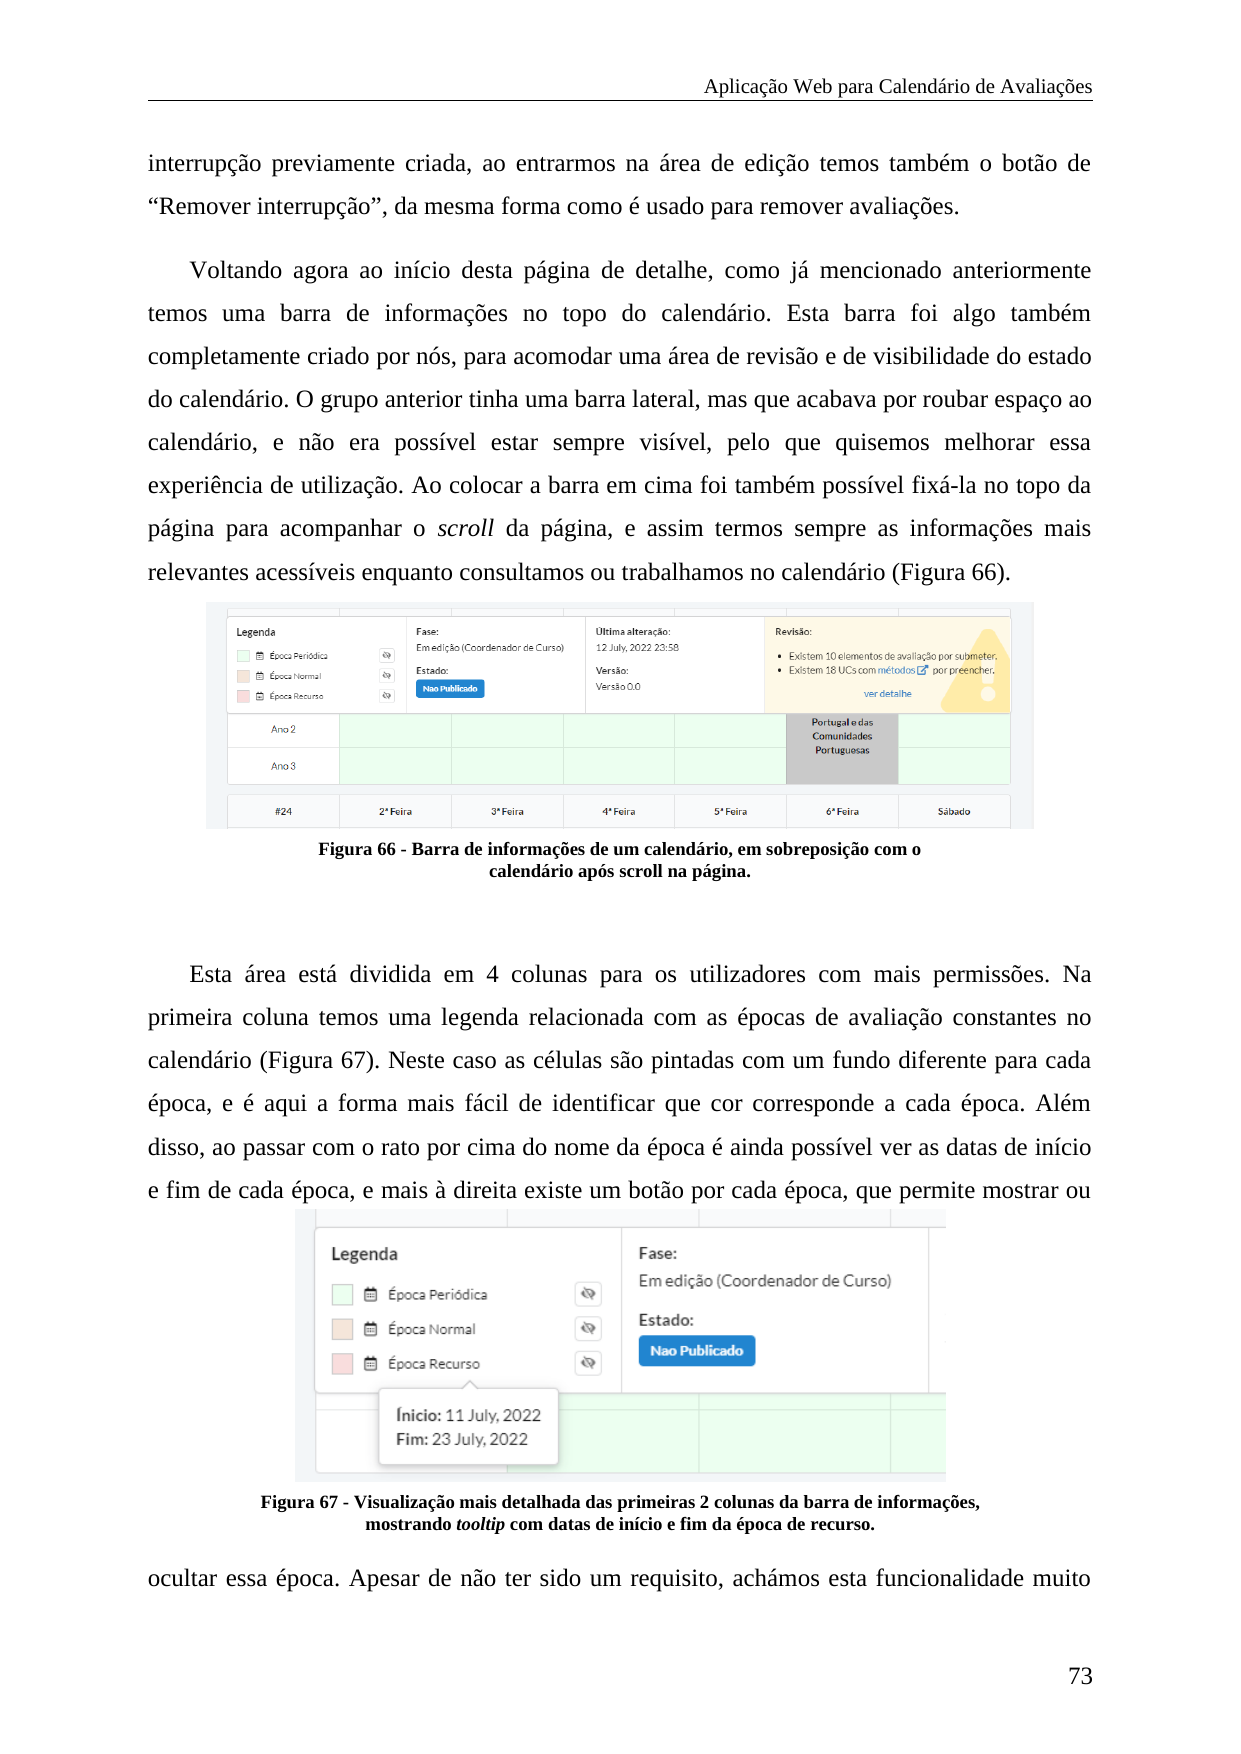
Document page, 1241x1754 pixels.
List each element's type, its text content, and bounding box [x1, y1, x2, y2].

text Voltando agora ao início desta página de detalhe, como já mencionado anteriormente temos uma barra de informações no topo do calendário. Esta barra foi algo também completamente criado por nós, para acomodar uma área de revisão e de visibilidade do estado do calendário. O grupo anterior tinha uma barra lateral, mas que acabava por roubar espaço ao calendário, e não era possível estar sempre visível, pelo que quisemos melhorar essa experiência de utilização. Ao colocar a barra em cima foi também possível fixá-la no topo da página para acompanhar o scroll da página, e assim termos sempre as informações mais relevantes acessíveis enquanto consultamos ou trabalhamos no calendário (Figura 66). [148, 255, 1093, 585]
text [148, 621, 1093, 1592]
picture [295, 1209, 946, 1482]
picture [206, 602, 1034, 829]
